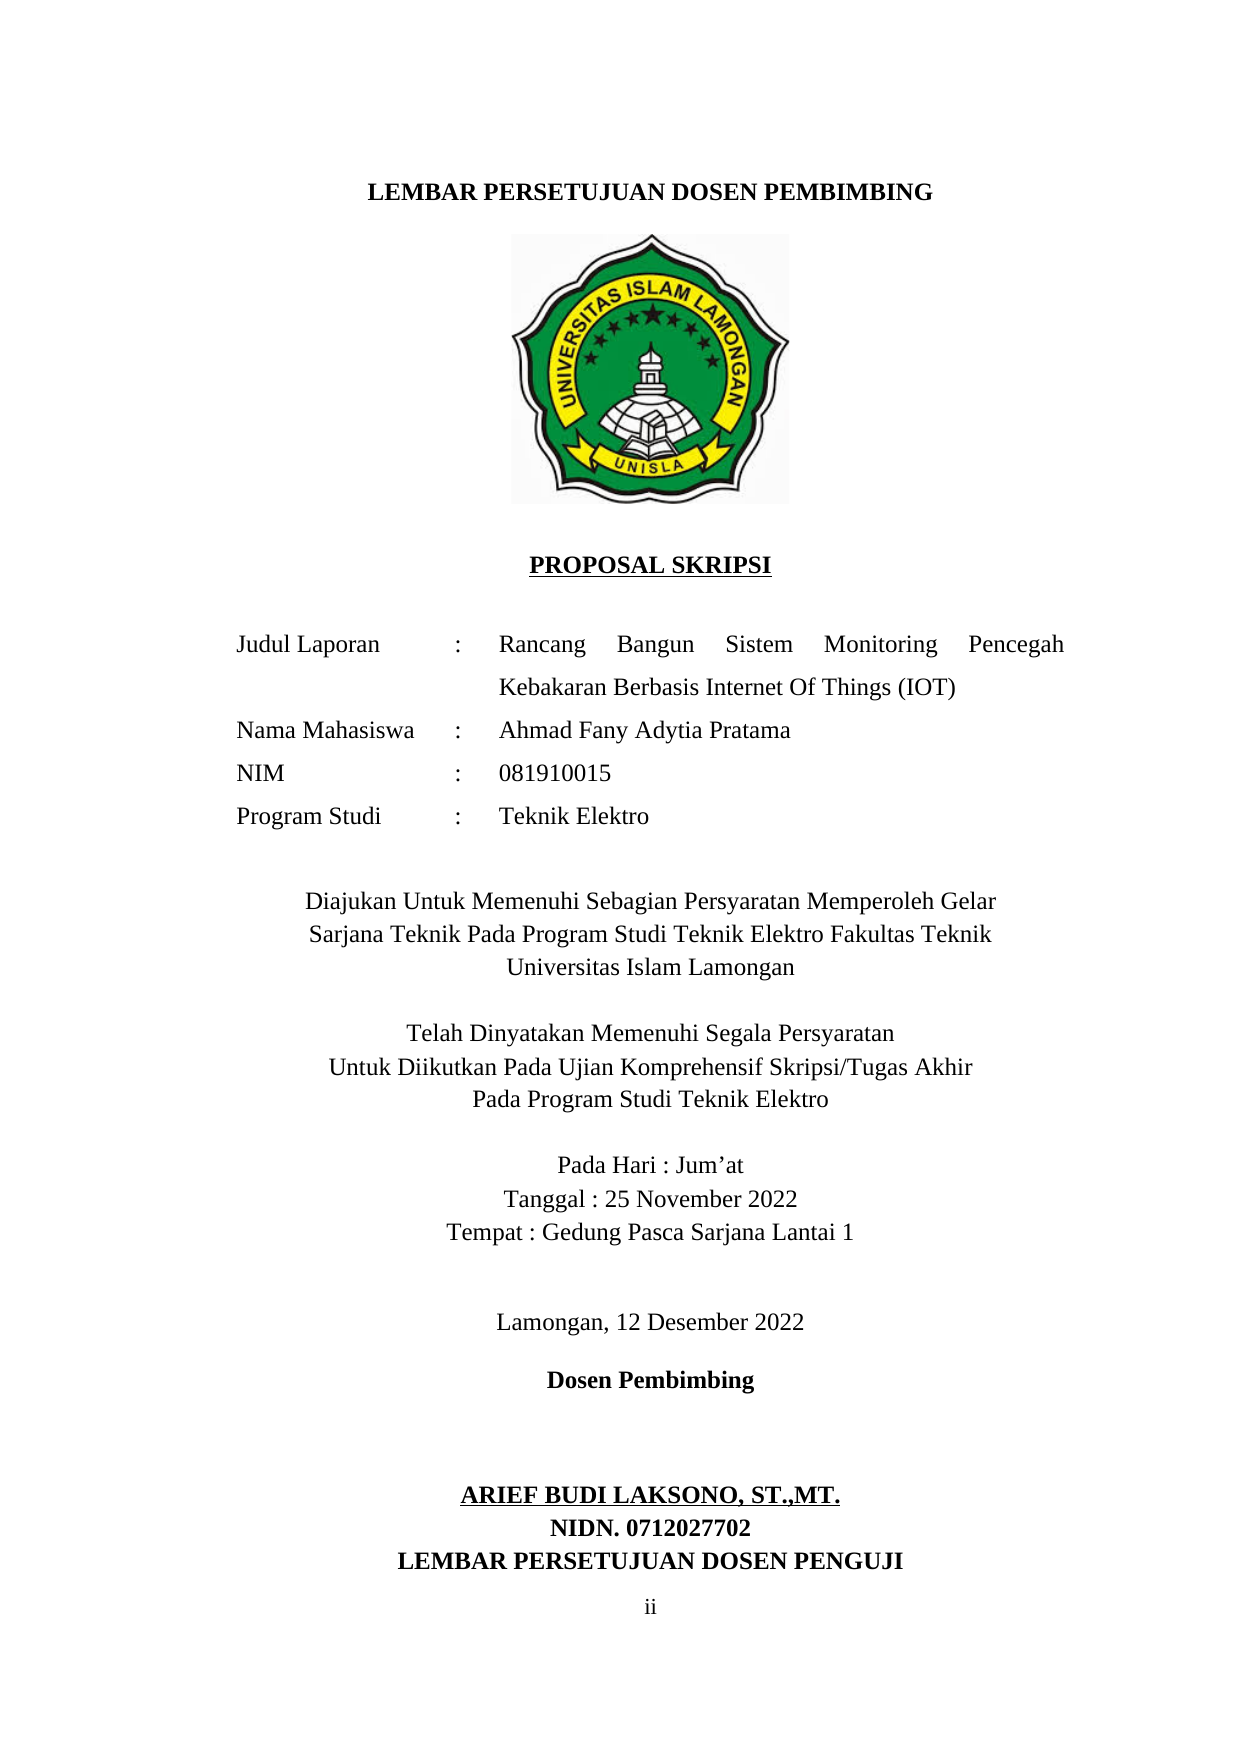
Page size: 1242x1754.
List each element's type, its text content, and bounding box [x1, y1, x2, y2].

table_header Judul Laporan Nama Mahasiswa NIM Program Studi [225, 629, 443, 843]
text Lamongan, 12 Desember 2022 [236, 1307, 1064, 1336]
text Telah Dinyatakan Memenuhi Segala Persyaratan [236, 1018, 1064, 1047]
text Sarjana Teknik Pada Program Studi Teknik Elektro Fakultas Teknik [236, 919, 1064, 948]
text NIDN. 0712027702 [236, 1513, 1064, 1541]
text LEMBAR PERSETUJUAN DOSEN PEMBIMBING [236, 177, 1064, 206]
text PROPOSAL SKRIPSI [236, 551, 1064, 579]
table_header : : : : [443, 629, 487, 843]
text Universitas Islam Lamongan [236, 952, 1064, 981]
text Tempat : Gedung Pasca Sarjana Lantai 1 [236, 1217, 1064, 1245]
text Untuk Diikutkan Pada Ujian Komprehensif Skripsi/Tugas Akhir [236, 1052, 1064, 1080]
text Tanggal : 25 November 2022 [236, 1184, 1064, 1212]
text Pada Program Studi Teknik Elektro [236, 1084, 1064, 1113]
text Dosen Pembimbing [236, 1365, 1064, 1393]
text ARIEF BUDI LAKSONO, ST.,MT. [236, 1480, 1064, 1508]
text Pada Hari : Jum’at [236, 1151, 1064, 1179]
text Diajukan Untuk Memenuhi Sebagian Persyaratan Memperoleh Gelar [236, 886, 1064, 915]
text LEMBAR PERSETUJUAN DOSEN PENGUJI [236, 1546, 1064, 1574]
picture [511, 234, 790, 504]
table_header Rancang Bangun Sistem Monitoring Pencegah Kebakaran Berbasis Internet Of Things (IOT) Ahmad Fany Adytia Pratama 081910015 Teknik Elektro [487, 629, 1076, 843]
